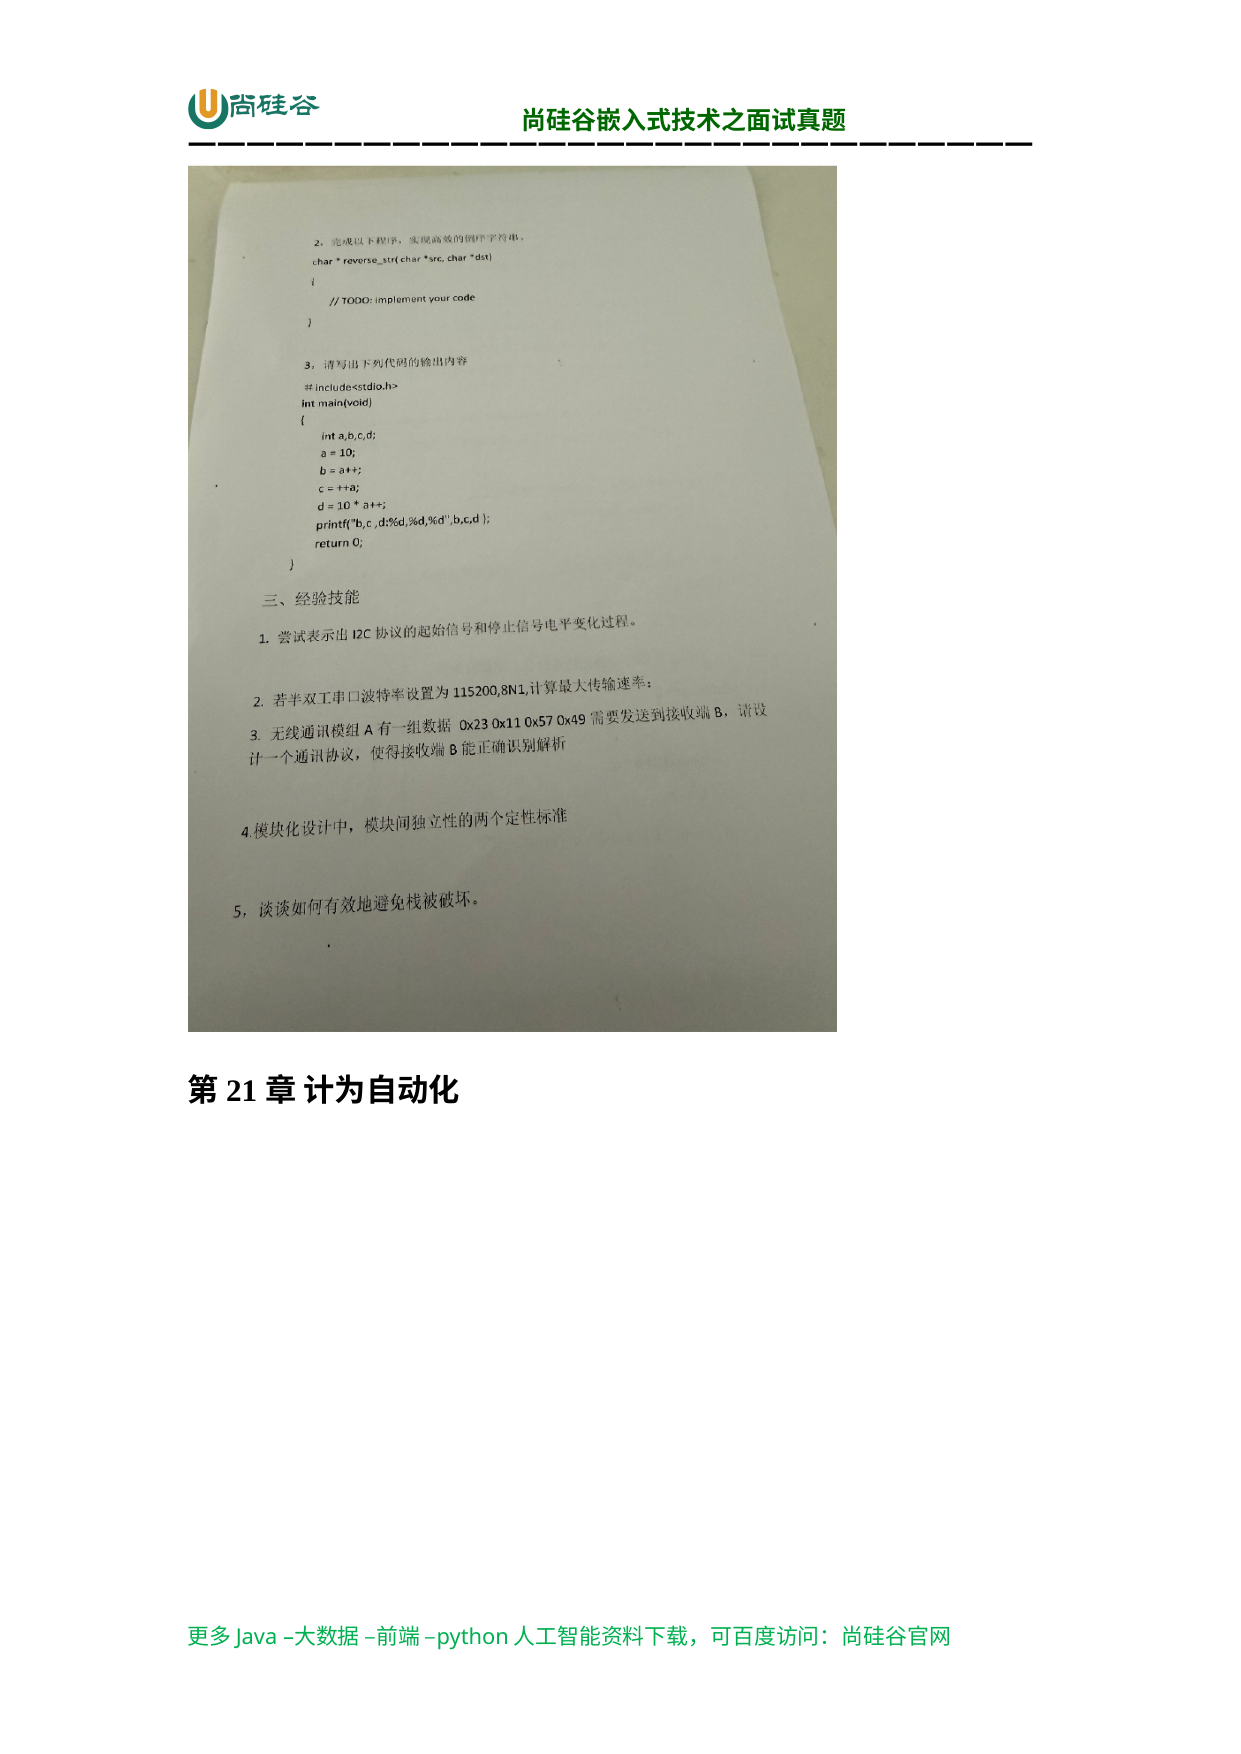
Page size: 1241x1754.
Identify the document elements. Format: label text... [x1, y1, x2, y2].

picture [188, 167, 837, 1031]
picture [187, 88, 321, 130]
text 计为自动化 [187, 1055, 1053, 1120]
